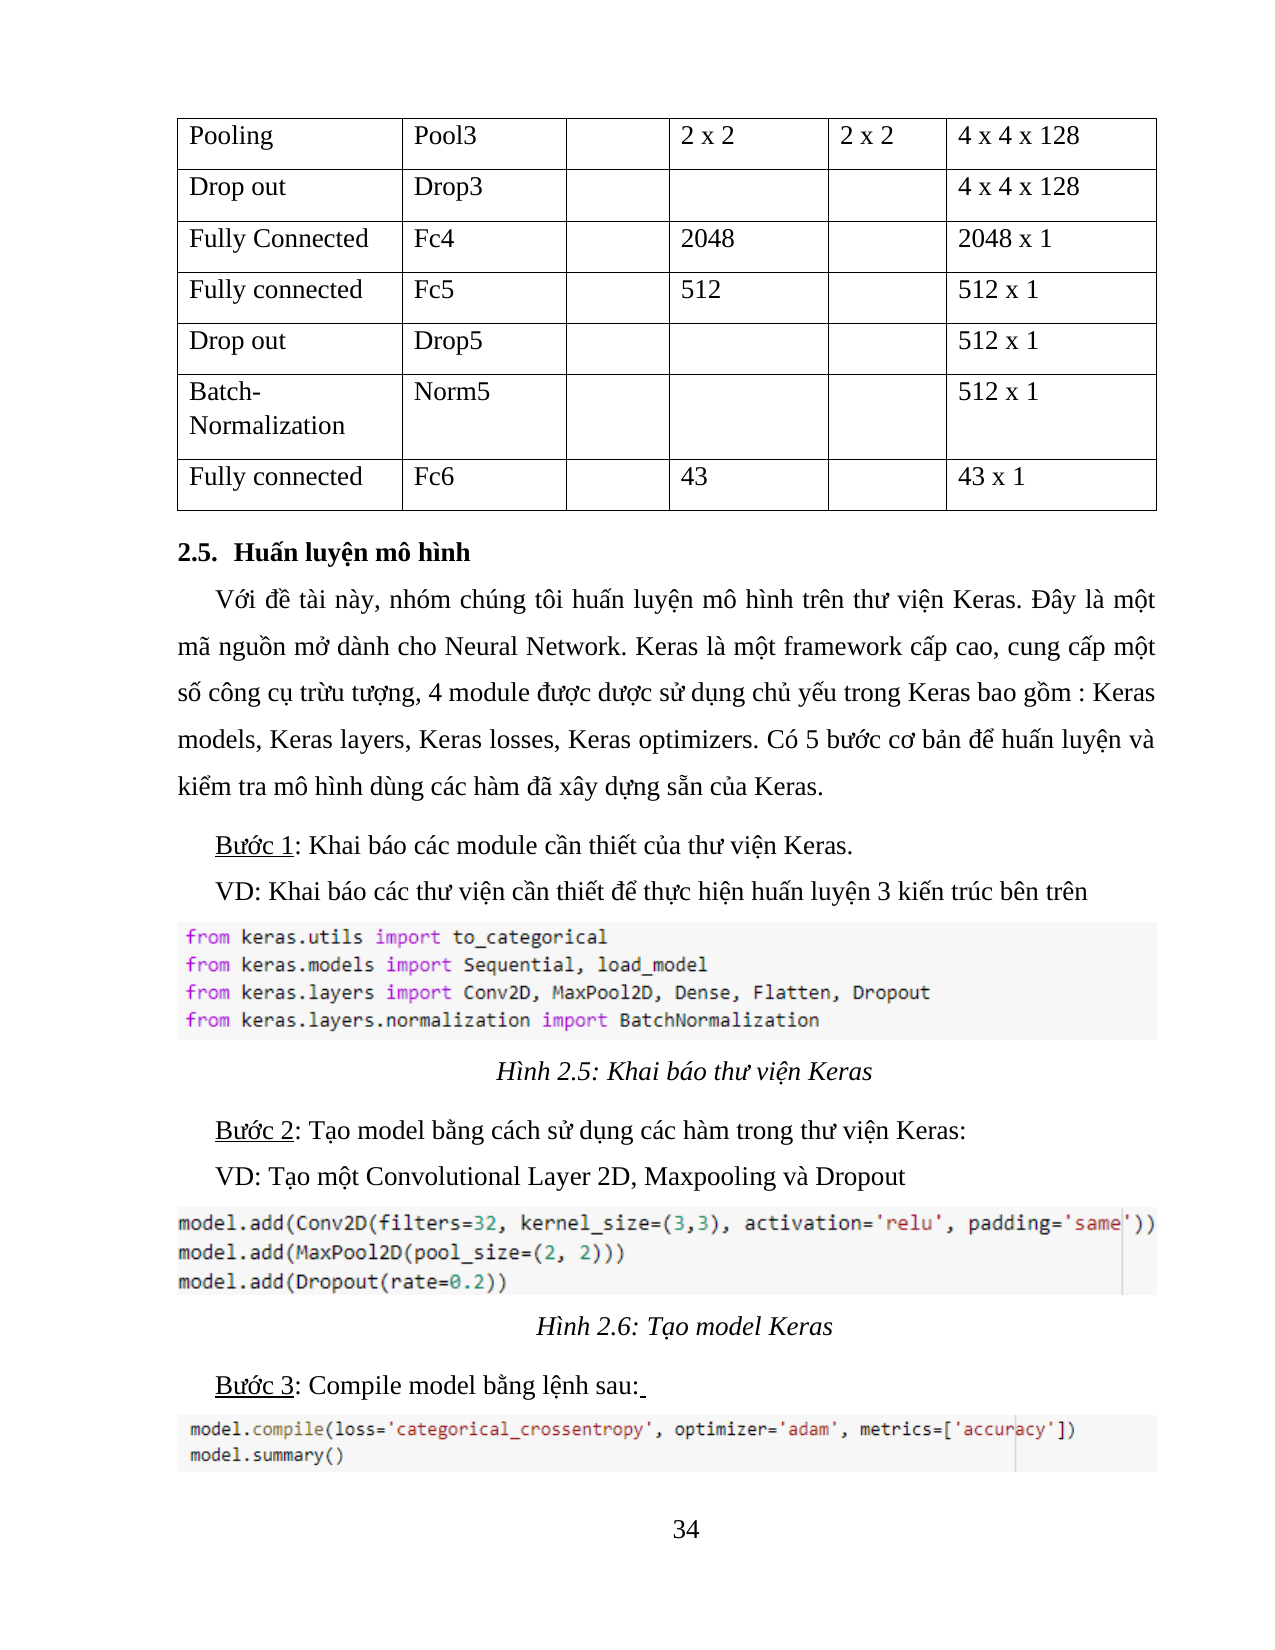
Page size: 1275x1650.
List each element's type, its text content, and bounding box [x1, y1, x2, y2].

text Bước 3: Compile model bằng lệnh sau: [177, 1369, 1157, 1400]
table_cell [829, 273, 946, 323]
table_cell 2048 [670, 222, 828, 272]
table_cell Fully connected [178, 460, 402, 510]
table_cell 43 x 1 [947, 460, 1156, 510]
table_cell Fully connected [178, 273, 402, 323]
table_cell 43 [670, 460, 828, 510]
table_cell [567, 222, 669, 272]
table_cell 512 x 1 [947, 375, 1156, 459]
text VD: Khai báo các thư viện cần thiết để thực hiện huấn luyện 3 kiến trúc bên trên [177, 876, 1157, 907]
table_cell Pooling [178, 119, 402, 169]
table_cell [829, 170, 946, 221]
table_cell [829, 375, 946, 459]
table_cell Drop out [178, 324, 402, 374]
table_cell 512 x 1 [947, 324, 1156, 374]
picture [177, 1415, 1157, 1472]
text Bước 1: Khai báo các module cần thiết của thư viện Keras. [177, 829, 1157, 860]
table_cell 512 x 1 [947, 273, 1156, 323]
table_cell [670, 170, 828, 221]
table_cell Fc6 [403, 460, 566, 510]
table_cell Drop out [178, 170, 402, 221]
picture [177, 1207, 1157, 1295]
table_cell 4 x 4 x 128 [947, 170, 1156, 221]
table_cell 4 x 4 x 128 [947, 119, 1156, 169]
table_cell [567, 460, 669, 510]
text Hình 2.6: Tạo model Keras [177, 1310, 1157, 1341]
table_cell 2 x 2 [829, 119, 946, 169]
table_cell [567, 273, 669, 323]
table_cell 2048 x 1 [947, 222, 1156, 272]
table_cell Fc4 [403, 222, 566, 272]
table_cell [829, 222, 946, 272]
text Với đề tài này, nhóm chúng tôi huấn luyện mô hình trên thư viện Keras. Đây là một mã nguồn mở dành cho Neural Network. Keras là một framework cấp cao, cung cấp một số công cụ trừu tượng, 4 module được dược sử dụng chủ yếu trong Keras bao gồm : Keras models, Keras layers, Keras losses, Keras optimizers. Có 5 bước cơ bản để huấn luyện và kiểm tra mô hình dùng các hàm đã xây dựng sẵn của Keras. [177, 583, 1157, 801]
list Huấn luyện mô hình [177, 536, 1157, 567]
text Bước 2: Tạo model bằng cách sử dụng các hàm trong thư viện Keras: [177, 1114, 1157, 1145]
table_cell 512 [670, 273, 828, 323]
table_cell Drop3 [403, 170, 566, 221]
table_cell 2 x 2 [670, 119, 828, 169]
table_cell [670, 375, 828, 459]
table_cell Batch-Normalization [178, 375, 402, 459]
picture [177, 922, 1157, 1040]
table_cell Fc5 [403, 273, 566, 323]
table_cell Pool3 [403, 119, 566, 169]
table_cell Drop5 [403, 324, 566, 374]
table_cell [567, 375, 669, 459]
text VD: Tạo một Convolutional Layer 2D, Maxpooling và Dropout [177, 1161, 1157, 1192]
text Hình 2.5: Khai báo thư viện Keras [177, 1055, 1157, 1086]
table_cell [567, 324, 669, 374]
table_cell [567, 119, 669, 169]
table_cell [829, 324, 946, 374]
table_cell [670, 324, 828, 374]
table_cell Norm5 [403, 375, 566, 459]
table_cell [567, 170, 669, 221]
table_cell [829, 460, 946, 510]
table_cell Fully Connected [178, 222, 402, 272]
